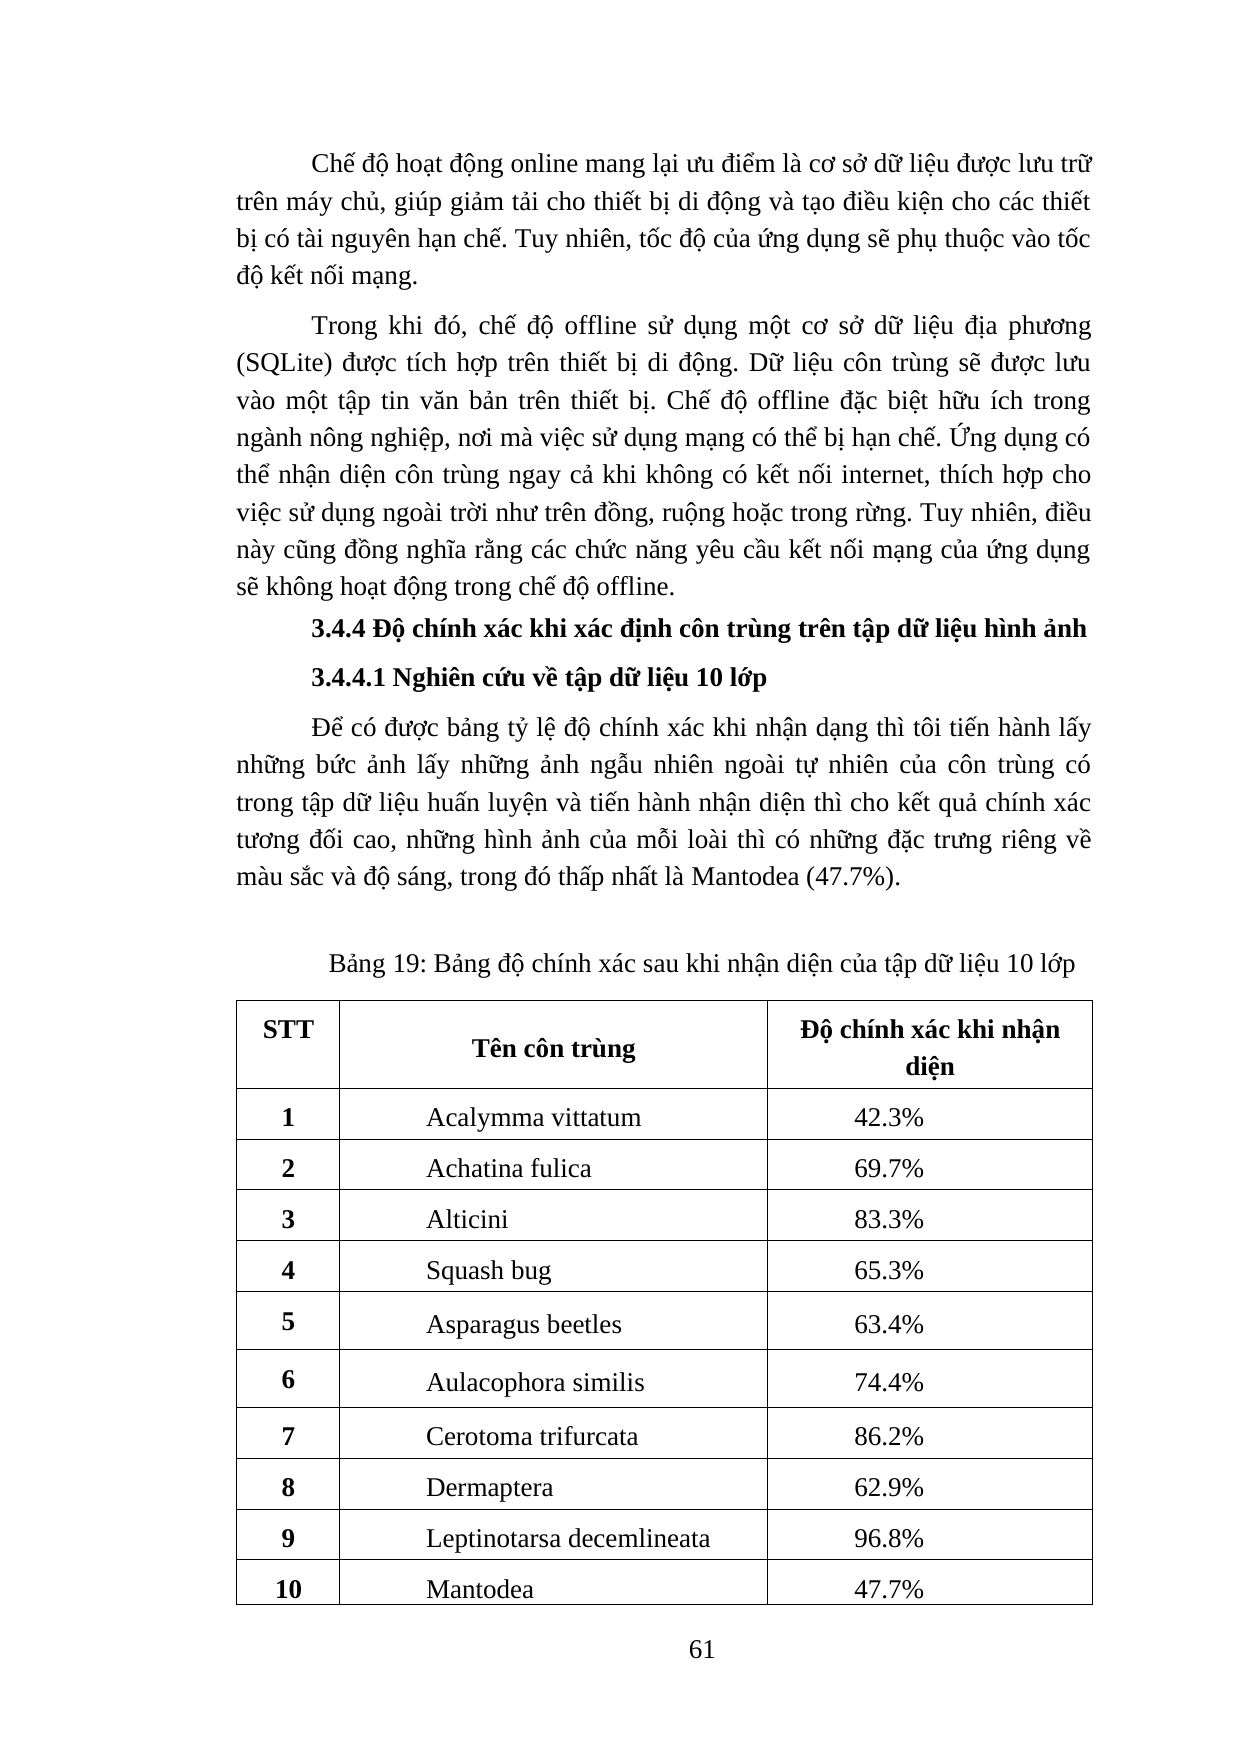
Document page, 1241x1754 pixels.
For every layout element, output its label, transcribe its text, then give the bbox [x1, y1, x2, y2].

table_cell Squash bug [340, 1241, 767, 1291]
table_cell 7 [237, 1408, 339, 1458]
table_cell 10 [237, 1560, 339, 1604]
table_header Tên côn trùng [340, 1001, 767, 1088]
table_cell 69.7% [768, 1140, 1092, 1189]
text Bảng 19: Bảng độ chính xác sau khi nhận diện của tập dữ liệu 10 lớp [236, 948, 1093, 979]
table_cell 3 [237, 1190, 339, 1240]
table_cell Dermaptera [340, 1459, 767, 1508]
table_cell Aulacophora similis [340, 1350, 767, 1407]
table_cell 8 [237, 1459, 339, 1508]
text Để có được bảng tỷ lệ độ chính xác khi nhận dạng thì tôi tiến hành lấy những bức ảnh lấy những ảnh ngẫu nhiên ngoài tự nhiên của côn trùng có trong tập dữ liệu huấn luyện và tiến hành nhận diện thì cho kết quả chính xác tương đối cao, những hình ảnh của mỗi loài thì có những đặc trưng riêng về màu sắc và độ sáng, trong đó thấp nhất là Mantodea (47.7%). [236, 711, 1093, 892]
subtitle 3.4.4 Độ chính xác khi xác định côn trùng trên tập dữ liệu hình ảnh [236, 612, 1093, 643]
table_cell 6 [237, 1350, 339, 1407]
table_cell 62.9% [768, 1459, 1092, 1508]
table_cell 2 [237, 1140, 339, 1189]
table_cell Asparagus beetles [340, 1292, 767, 1349]
table_cell Leptinotarsa decemlineata [340, 1510, 767, 1559]
table_cell 96.8% [768, 1510, 1092, 1559]
table_cell 74.4% [768, 1350, 1092, 1407]
table_cell 63.4% [768, 1292, 1092, 1349]
text Trong khi đó, chế độ offline sử dụng một cơ sở dữ liệu địa phương (SQLite) được tích hợp trên thiết bị di động. Dữ liệu côn trùng sẽ được lưu vào một tập tin văn bản trên thiết bị. Chế độ offline đặc biệt hữu ích trong ngành nông nghiệp, nơi mà việc sử dụng mạng có thể bị hạn chế. Ứng dụng có thể nhận diện côn trùng ngay cả khi không có kết nối internet, thích hợp cho việc sử dụng ngoài trời như trên đồng, ruộng hoặc trong rừng. Tuy nhiên, điều này cũng đồng nghĩa rằng các chức năng yêu cầu kết nối mạng của ứng dụng sẽ không hoạt động trong chế độ offline. [236, 309, 1093, 601]
table_cell 42.3% [768, 1089, 1092, 1138]
table_cell 5 [237, 1292, 339, 1349]
table_cell 9 [237, 1510, 339, 1559]
subtitle 3.4.4.1 Nghiên cứu về tập dữ liệu 10 lớp [311, 662, 1093, 693]
table_header Độ chính xác khi nhận diện [768, 1001, 1092, 1088]
table_cell Cerotoma trifurcata [340, 1408, 767, 1458]
table_cell Mantodea [340, 1560, 767, 1604]
table_cell 83.3% [768, 1190, 1092, 1240]
table_cell Alticini [340, 1190, 767, 1240]
table_cell 65.3% [768, 1241, 1092, 1291]
table_cell Acalymma vittatum [340, 1089, 767, 1138]
table_cell 4 [237, 1241, 339, 1291]
table_cell 47.7% [768, 1560, 1092, 1604]
table_cell 86.2% [768, 1408, 1092, 1458]
table_cell 1 [237, 1089, 339, 1138]
text Chế độ hoạt động online mang lại ưu điểm là cơ sở dữ liệu được lưu trữ trên máy chủ, giúp giảm tải cho thiết bị di động và tạo điều kiện cho các thiết bị có tài nguyên hạn chế. Tuy nhiên, tốc độ của ứng dụng sẽ phụ thuộc vào tốc độ kết nối mạng. [236, 148, 1093, 291]
table_cell Achatina fulica [340, 1140, 767, 1189]
table_header STT [237, 1001, 339, 1088]
